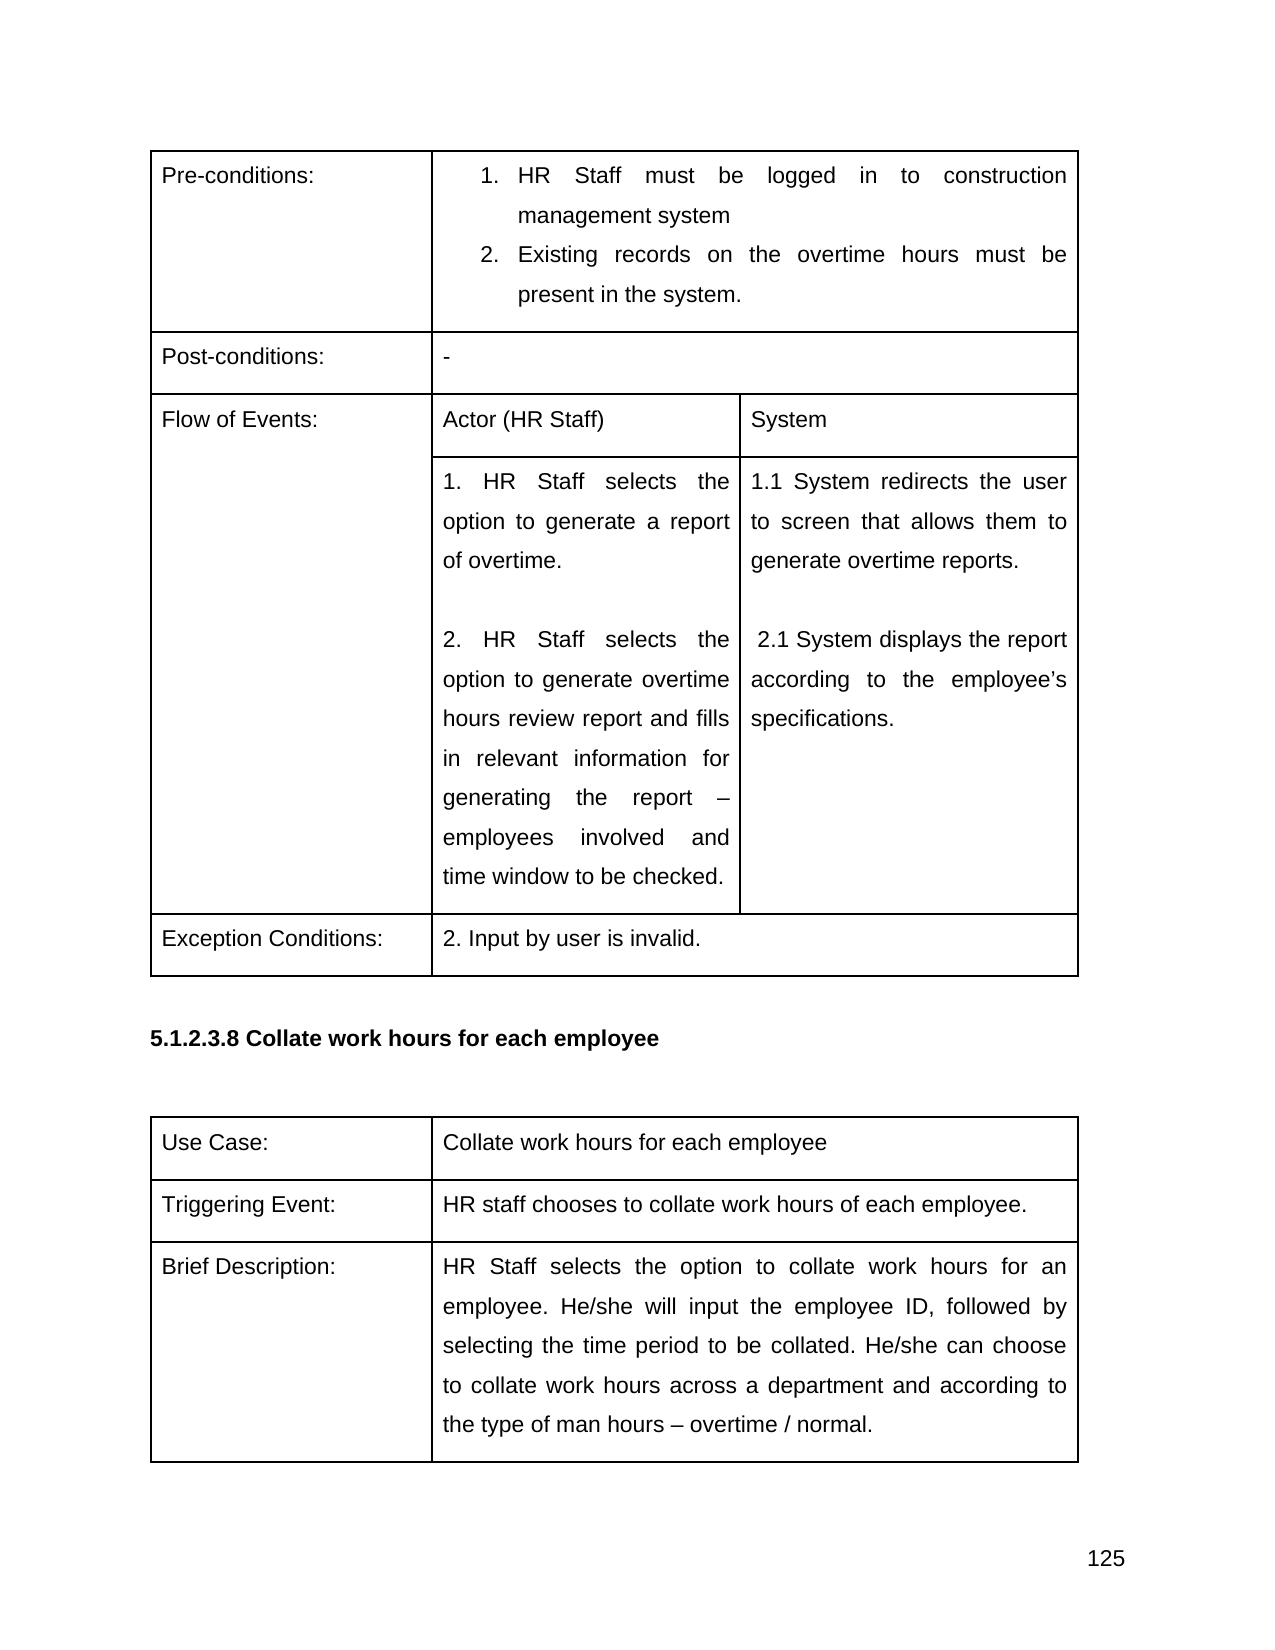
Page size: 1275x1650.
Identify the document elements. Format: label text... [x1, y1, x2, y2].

table_cell Actor (HR Staff) [433, 395, 739, 456]
table_header Use Case: [152, 1118, 431, 1178]
table_cell Exception Conditions: [152, 915, 431, 975]
table_cell 1. HR Staff selects the option to generate a report of overtime. 2. HR Staff selects the option to generate overtime hours review report and fills in relevant information for generating the report – employees involved and time window to be checked. [433, 458, 739, 913]
table_cell Post-conditions: [152, 333, 431, 393]
subtitle 5.1.2.3.8 Collate work hours for each employee [150, 1025, 1125, 1051]
table_cell 2. Input by user is invalid. [433, 915, 1077, 975]
table_cell 1.1 System redirects the user to screen that allows them to generate overtime reports. 2.1 System displays the report according to the employee’s specifications. [741, 458, 1077, 913]
table_cell Pre-conditions: [152, 152, 431, 331]
table_cell - [433, 333, 1077, 393]
table_cell Flow of Events: [152, 395, 431, 913]
table_header Collate work hours for each employee [433, 1118, 1077, 1178]
table_cell HR Staff must be logged in to construction management system Existing records on the overtime hours must be present in the system. [433, 152, 1077, 331]
table_cell HR staff chooses to collate work hours of each employee. [433, 1181, 1077, 1241]
table_cell System [741, 395, 1077, 456]
table_cell HR Staff selects the option to collate work hours for an employee. He/she will input the employee ID, followed by selecting the time period to be collated. He/she can choose to collate work hours across a department and according to the type of man hours – overtime / normal. [433, 1243, 1077, 1461]
table_cell Brief Description: [152, 1243, 431, 1461]
table_cell Triggering Event: [152, 1181, 431, 1241]
